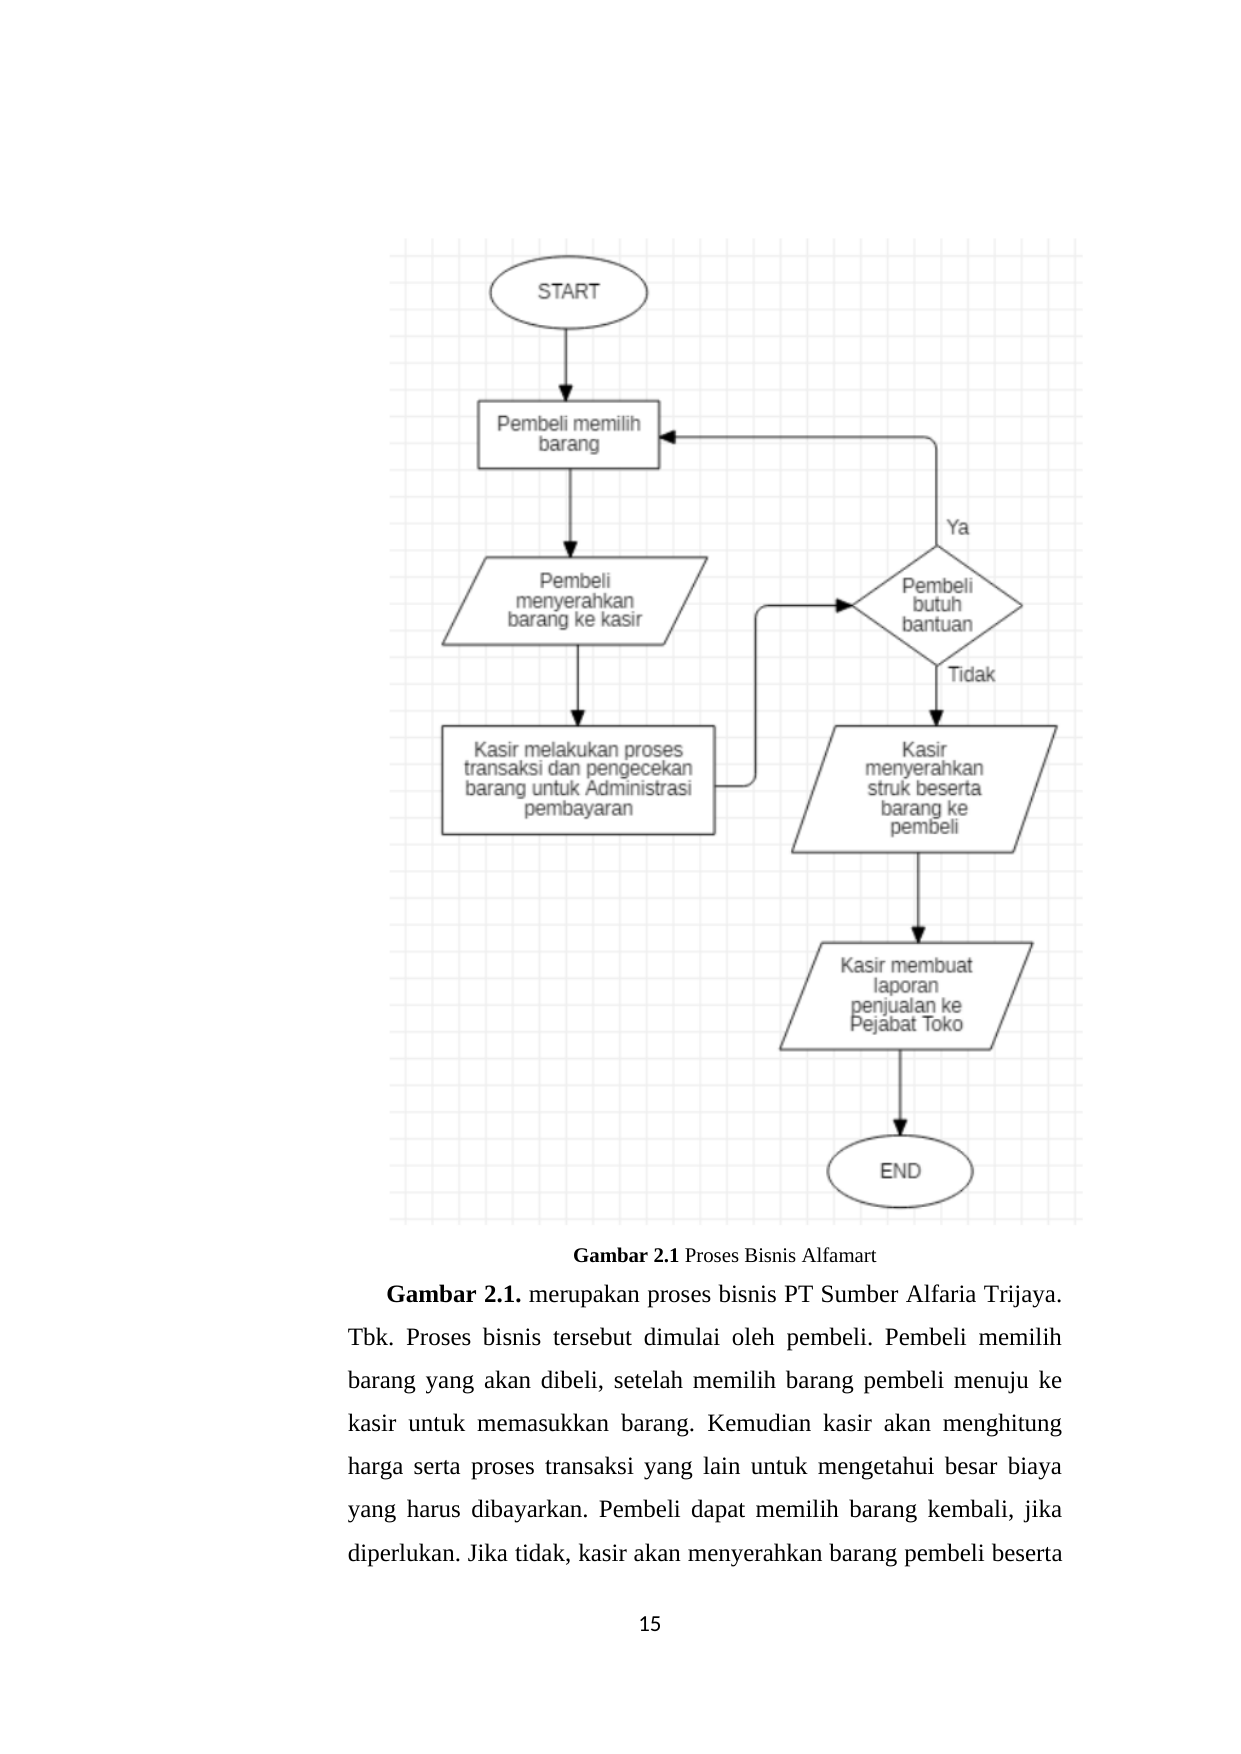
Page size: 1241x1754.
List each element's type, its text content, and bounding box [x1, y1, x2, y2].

picture [386, 236, 1088, 1229]
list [348, 1279, 1063, 1566]
list Gambar 2.1 Proses Bisnis Alfamart [348, 1243, 1063, 1267]
